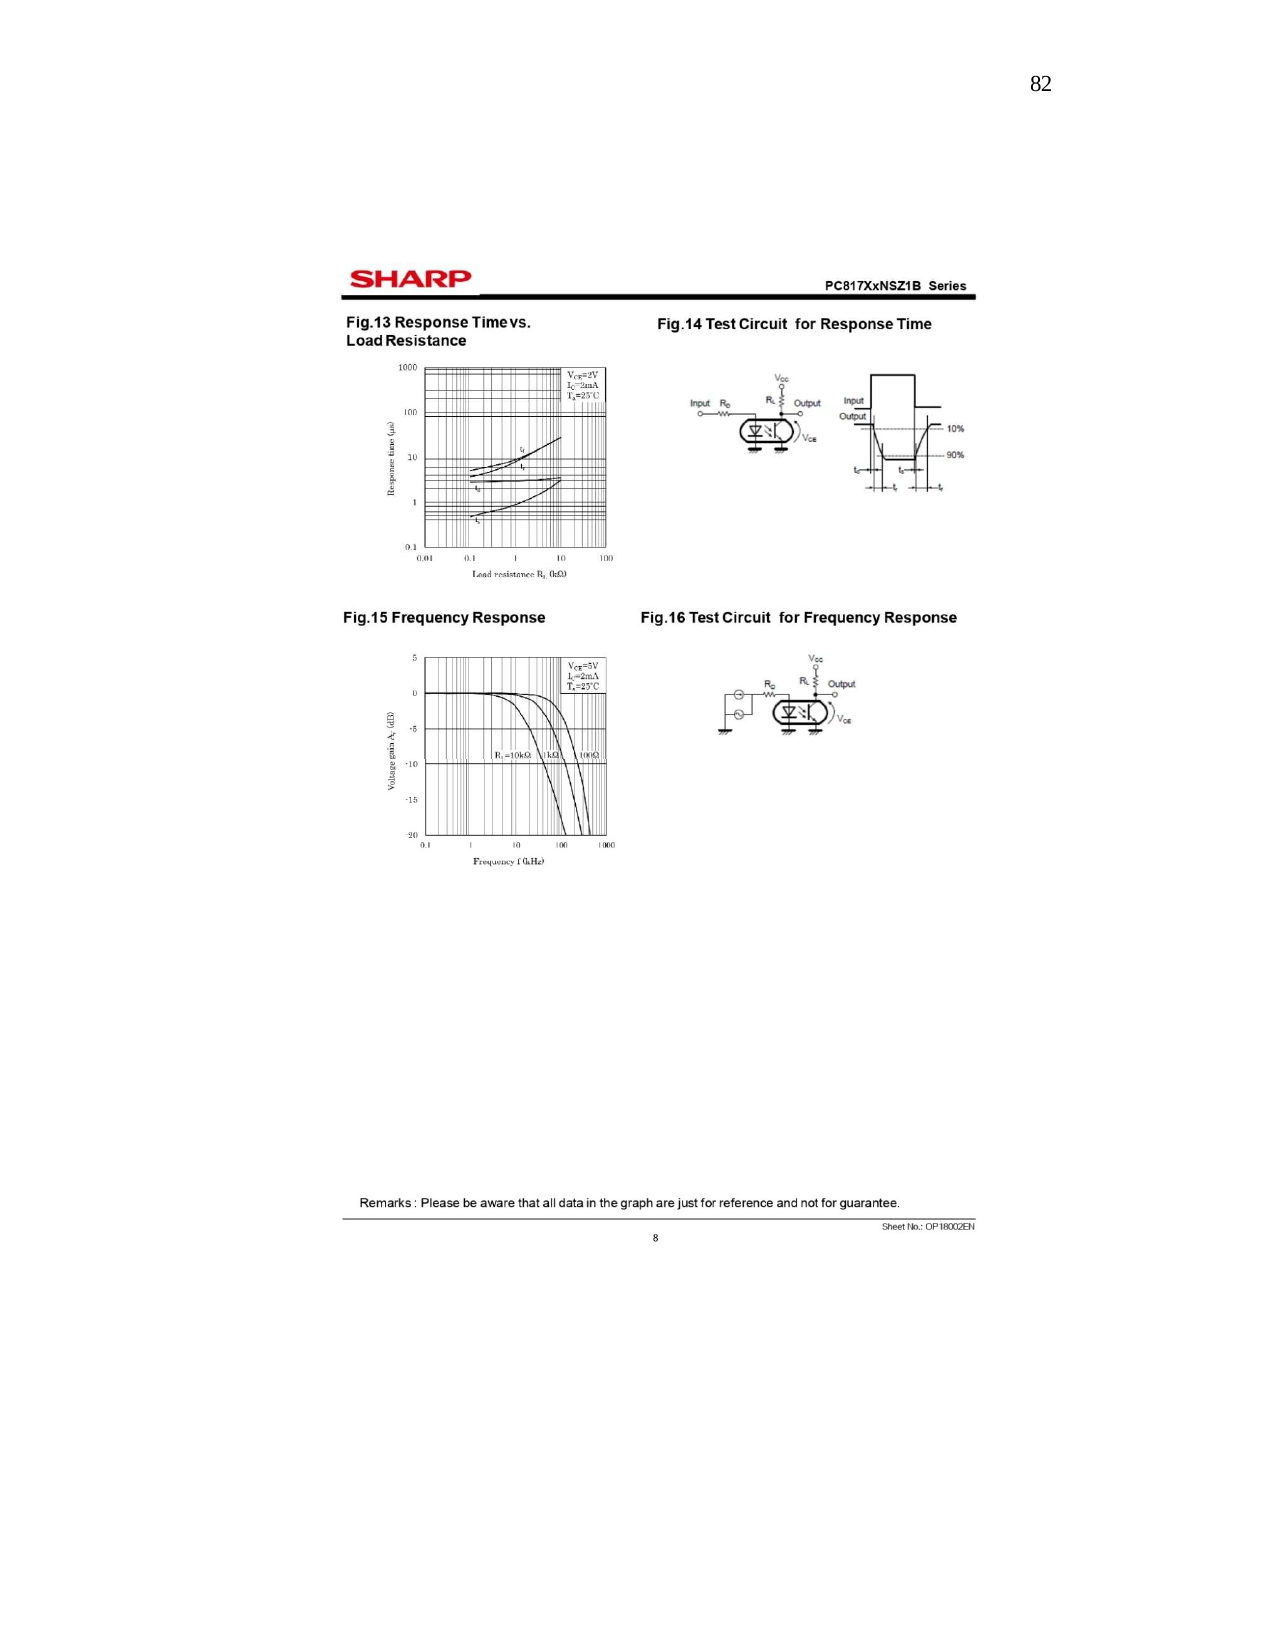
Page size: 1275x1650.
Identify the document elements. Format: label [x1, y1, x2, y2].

picture [276, 222, 1036, 1295]
